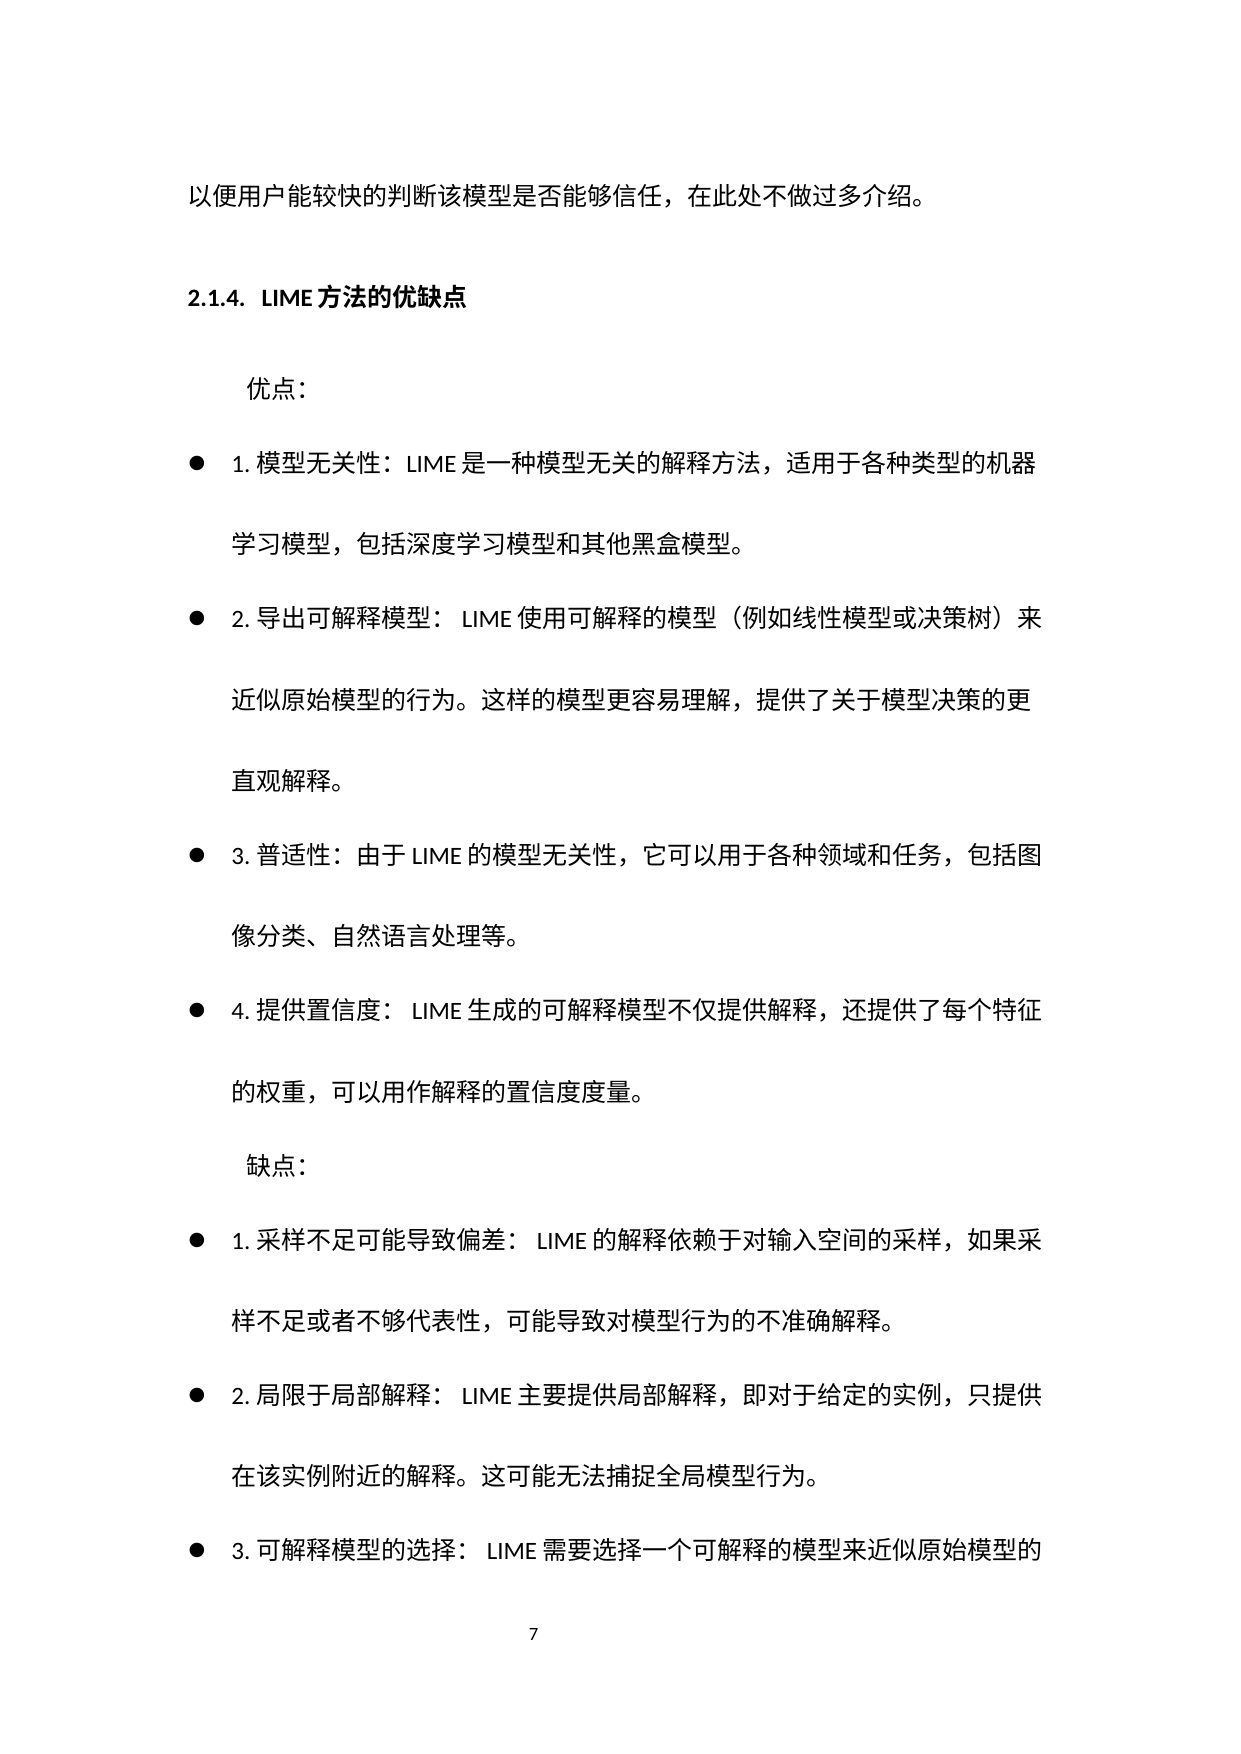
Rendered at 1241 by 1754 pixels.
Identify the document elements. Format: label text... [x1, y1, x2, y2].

list 2. 局限于局部解释： LIME 主要提供局部解释，即对于给定的实例，只提供在该实例附近的解释。这可能无法捕捉全局模型行为。 [187, 1361, 1053, 1507]
text 缺点： [187, 1132, 1053, 1197]
text 优点： [187, 355, 1053, 420]
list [187, 1516, 1053, 1581]
list 4. 提供置信度： LIME 生成的可解释模型不仅提供解释，还提供了每个特征的权重，可以用作解释的置信度度量。 [187, 976, 1053, 1123]
subtitle LIME方法的优缺点 [187, 263, 1053, 328]
list 3. 普适性：由于 LIME 的模型无关性，它可以用于各种领域和任务，包括图像分类、自然语言处理等。 [187, 821, 1053, 967]
list 2. 导出可解释模型： LIME 使用可解释的模型（例如线性模型或决策树）来近似原始模型的行为。这样的模型更容易理解，提供了关于模型决策的更直观解释。 [187, 584, 1053, 812]
list 1. 采样不足可能导致偏差： LIME 的解释依赖于对输入空间的采样，如果采样不足或者不够代表性，可能导致对模型行为的不准确解释。 [187, 1206, 1053, 1352]
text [187, 162, 1053, 227]
list 1. 模型无关性：LIME是一种模型无关的解释方法，适用于各种类型的机器学习模型，包括深度学习模型和其他黑盒模型。 [187, 429, 1053, 576]
